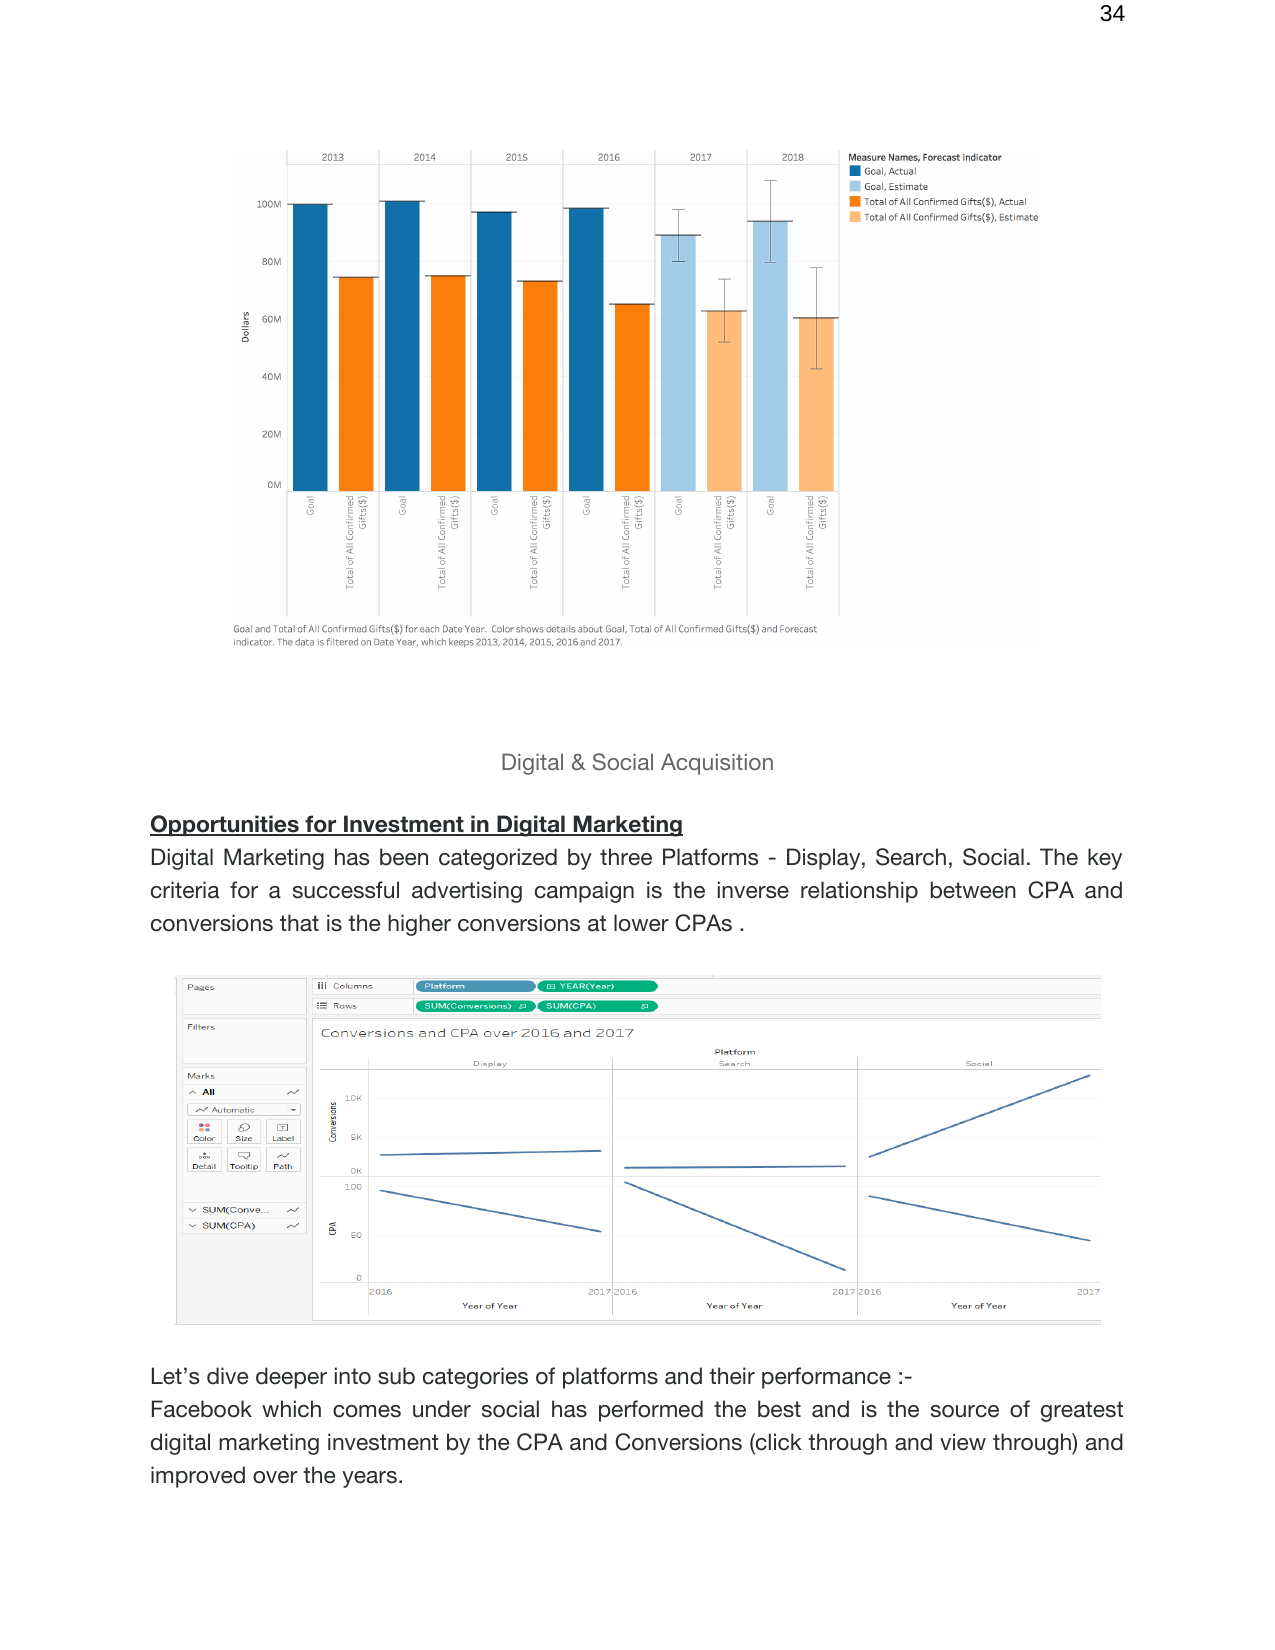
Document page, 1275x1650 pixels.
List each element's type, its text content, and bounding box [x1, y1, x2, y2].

text Digital Marketing has been categorized by three Platforms - Display, Search, Social. The key criteria for a successful advertising campaign is the inverse relationship between CPA and conversions that is the higher conversions at lower CPAs . [150, 843, 1125, 938]
text Facebook which comes under social has performed the best and is the source of greatest digital marketing investment by the CPA and Conversions (click through and view through) and improved over the years. [150, 1395, 1125, 1490]
picture [233, 150, 1042, 649]
subtitle Digital & Social Acquisition [150, 748, 1125, 777]
picture [174, 975, 1101, 1325]
text Let’s dive deeper into sub categories of platforms and their performance :- [150, 1362, 1125, 1391]
text Opportunities for Investment in Digital Marketing [150, 810, 1125, 839]
